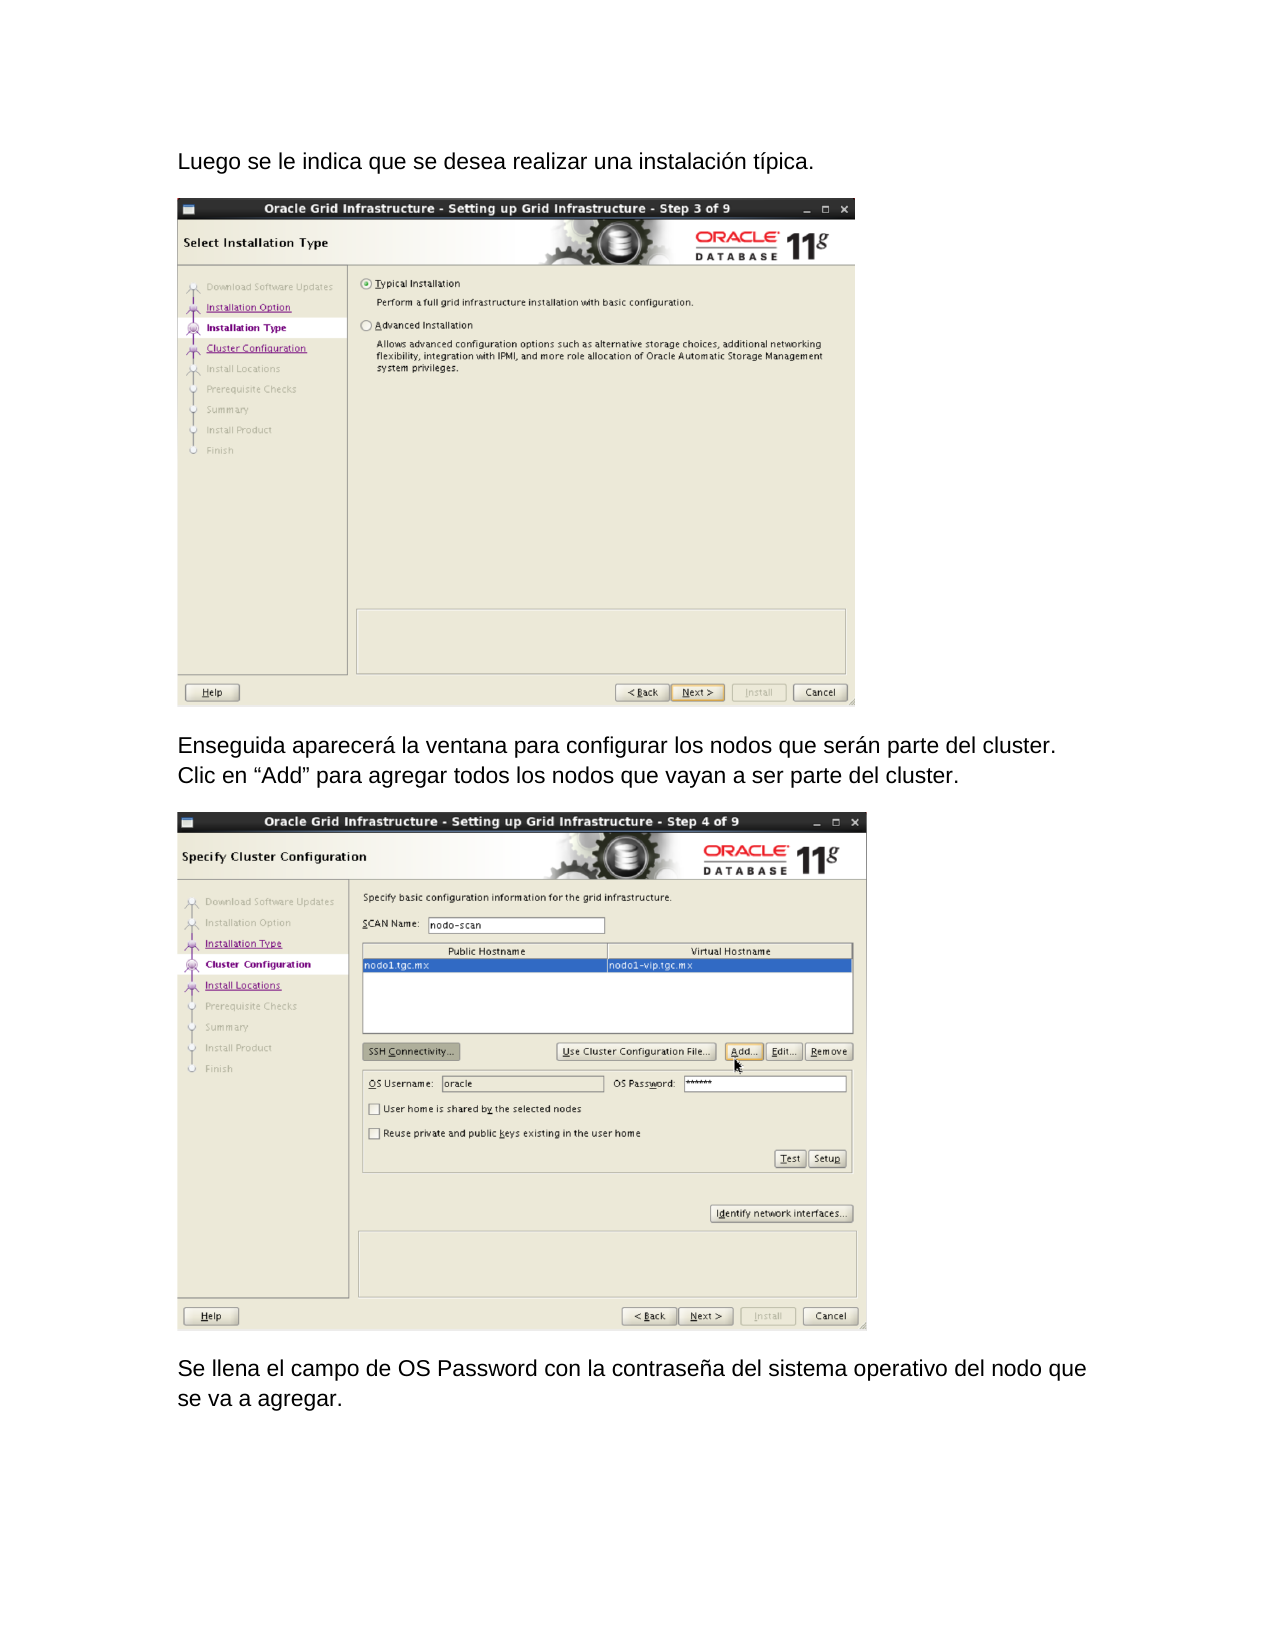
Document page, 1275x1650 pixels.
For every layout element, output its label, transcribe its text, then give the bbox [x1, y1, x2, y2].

picture [177, 198, 855, 707]
text Se llena el campo de OS Password con la contraseña del sistema operativo del nodo que se va a agregar. [177, 1355, 1098, 1411]
picture [177, 812, 867, 1331]
text Enseguida aparecerá la ventana para configurar los nodos que serán parte del cluster. Clic en “Add” para agregar todos los nodos que vayan a ser parte del cluster. [177, 732, 1098, 788]
text Luego se le indica que se desea realizar una instalación típica. [177, 148, 1098, 174]
